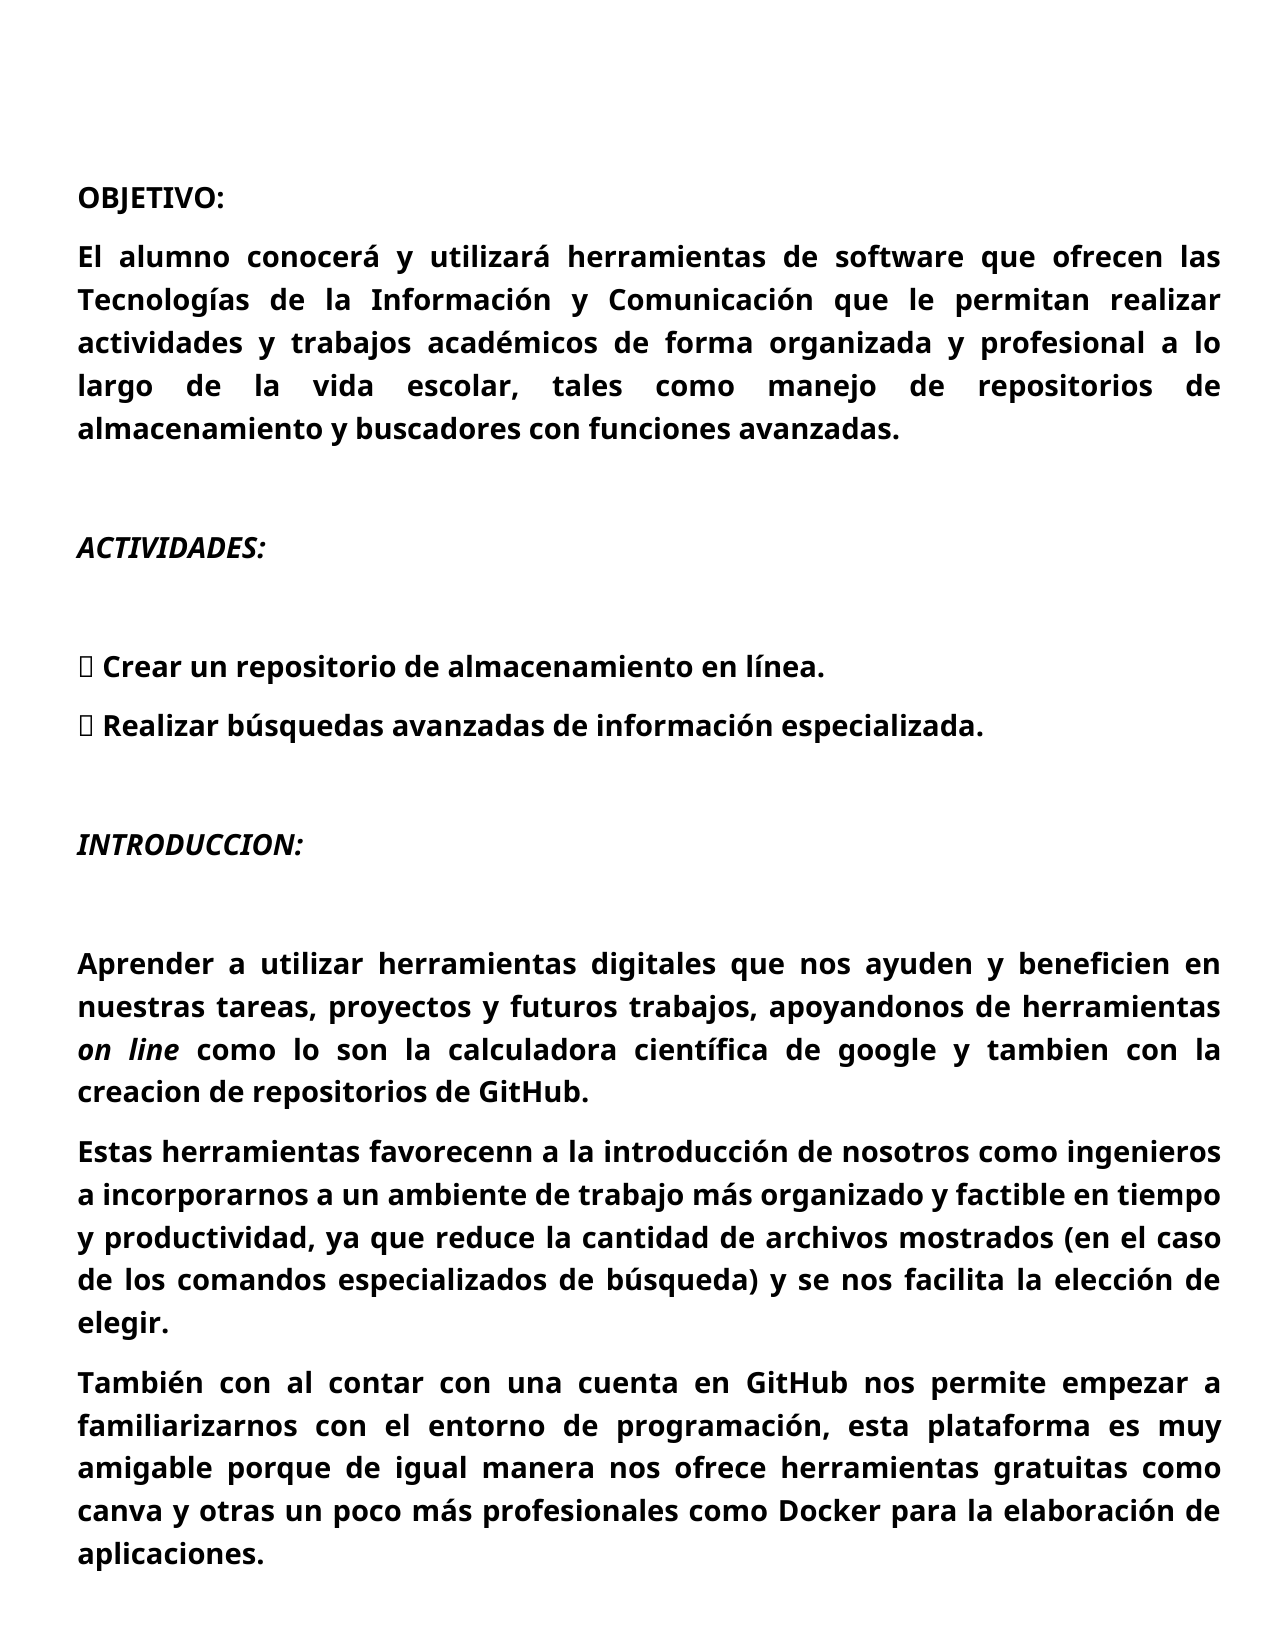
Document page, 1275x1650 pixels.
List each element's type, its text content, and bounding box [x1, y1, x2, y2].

text El alumno conocerá y utilizará herramientas de software que ofrecen las Tecnologías de la Información y Comunicación que le permitan realizar actividades y trabajos académicos de forma organizada y profesional a lo largo de la vida escolar, tales como manejo de repositorios de almacenamiento y buscadores con funciones avanzadas. [77, 237, 1223, 448]
text  Realizar búsquedas avanzadas de información especializada. [77, 705, 1223, 745]
text INTRODUCCION: [77, 824, 1223, 864]
text Estas herramientas favorecenn a la introducción de nosotros como ingenieros a incorporarnos a un ambiente de trabajo más organizado y factible en tiempo y productividad, ya que reduce la cantidad de archivos mostrados (en el caso de los comandos especializados de búsqueda) y se nos facilita la elección de elegir. [77, 1131, 1223, 1342]
text También con al contar con una cuenta en GitHub nos permite empezar a familiarizarnos con el entorno de programación, esta plataforma es muy amigable porque de igual manera nos ofrece herramientas gratuitas como canva y otras un poco más profesionales como Docker para la elaboración de aplicaciones. [77, 1362, 1223, 1573]
text Aprender a utilizar herramientas digitales que nos ayuden y beneficien en nuestras tareas, proyectos y futuros trabajos, apoyandonos de herramientas on line como lo son la calculadora científica de google y tambien con la creacion de repositorios de GitHub. [77, 943, 1223, 1111]
text Actividades: [77, 527, 1223, 567]
text OBJETIVO: [77, 177, 1223, 217]
text  Crear un repositorio de almacenamiento en línea. [77, 646, 1223, 686]
